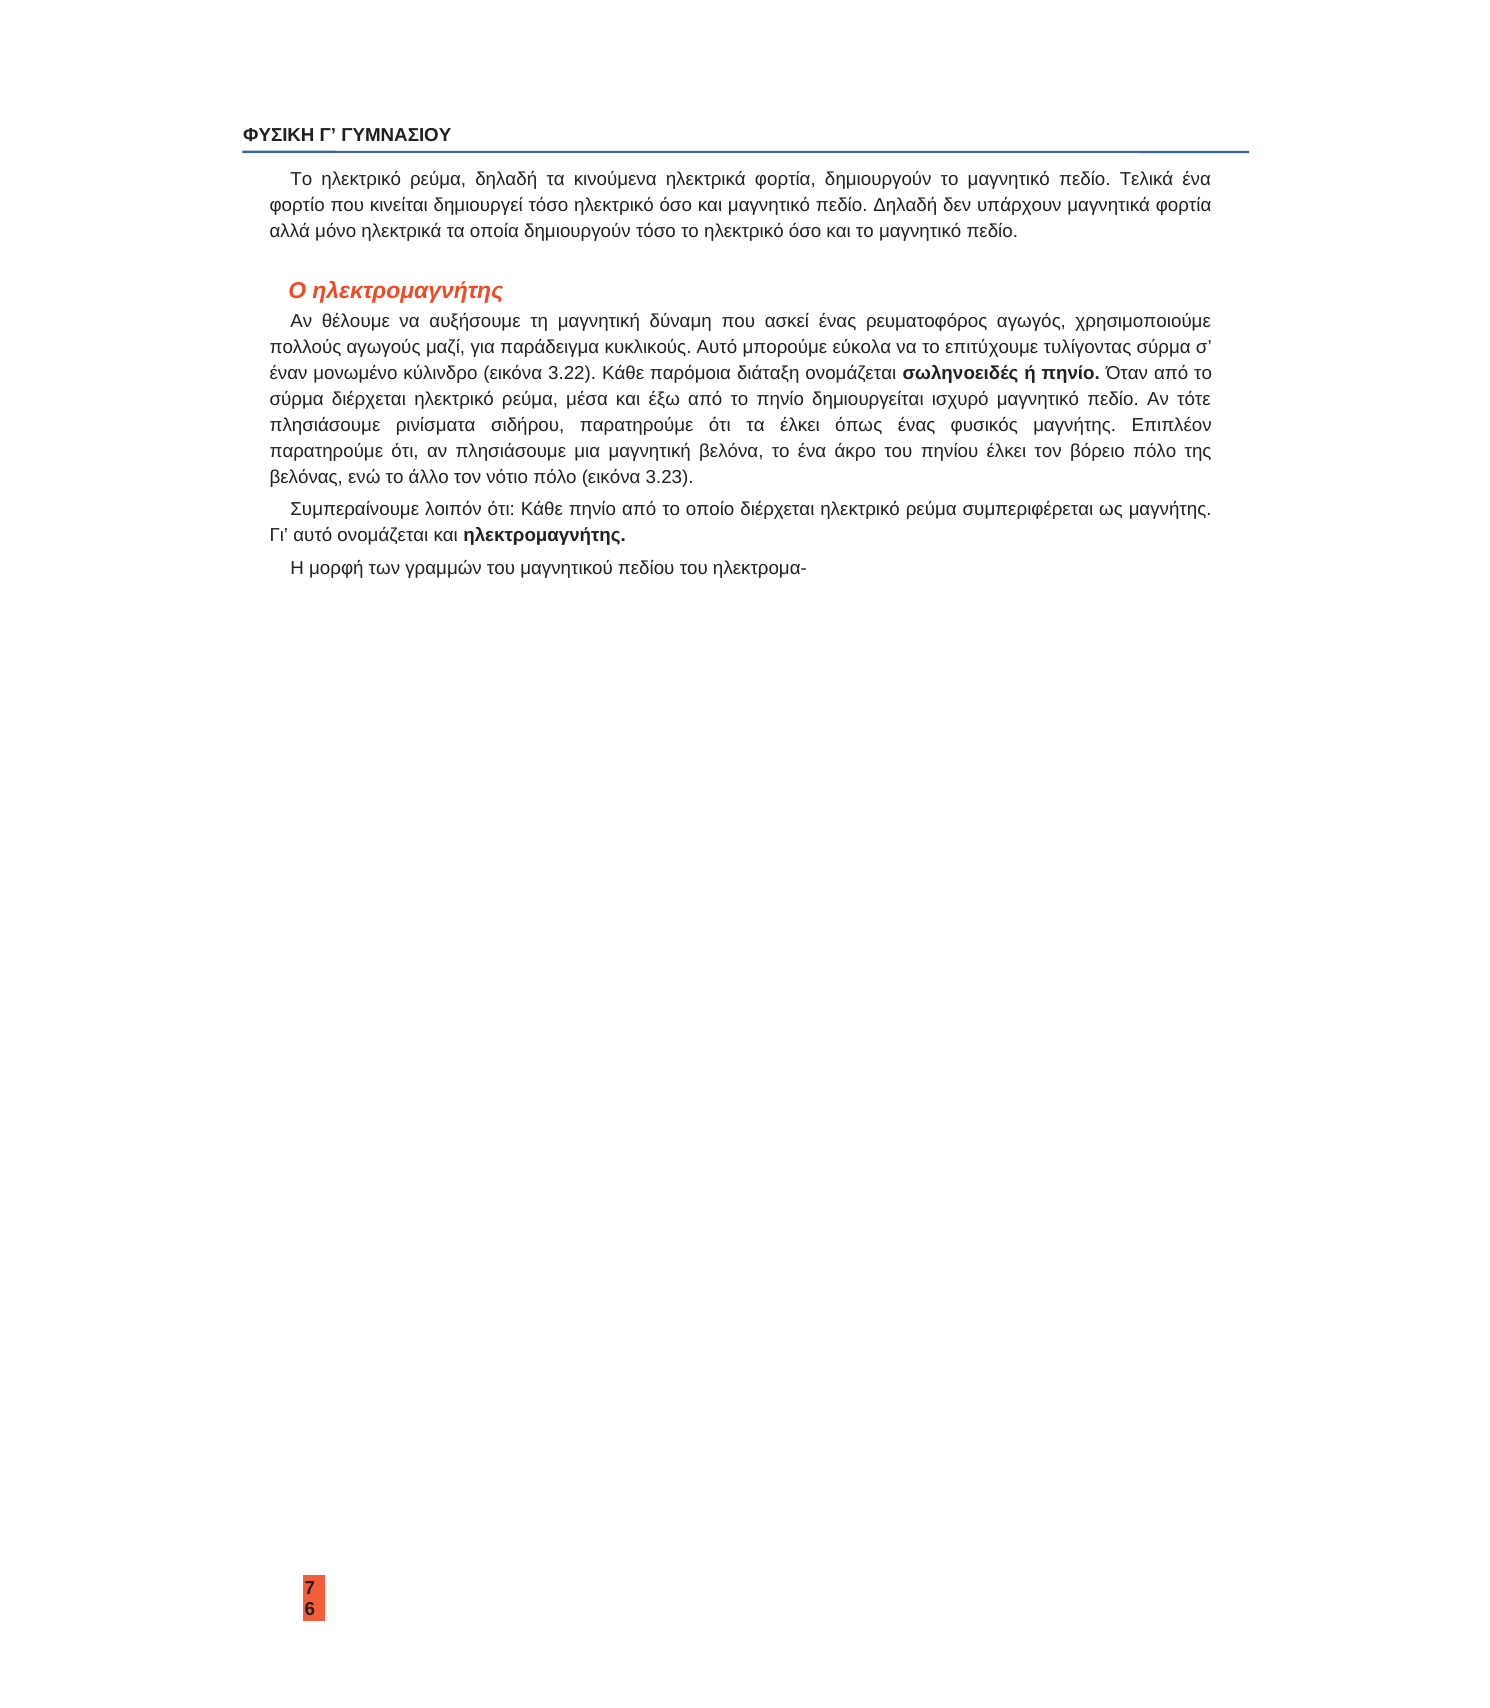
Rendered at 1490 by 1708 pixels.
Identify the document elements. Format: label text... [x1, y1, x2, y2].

text Η μορφή των γραμμών του μαγνητικού πεδίου του ηλεκτρομα- [269, 557, 1212, 578]
text Αν θέλουμε να αυξήσουμε τη μαγνητική δύναμη που ασκεί ένας ρευματοφόρος αγωγός, χρησιμοποιούμε πολλούς αγωγούς μαζί, για παράδειγμα κυκλικούς. Αυτό μπορούμε εύκολα να το επιτύχουμε τυλίγοντας σύρμα σ’ έναν μονωμένο κύλινδρο (εικόνα 3.22). Κάθε παρόμοια διάταξη ονομάζεται σωληνοειδές ή πηνίο. Όταν από το σύρμα διέρχεται ηλεκτρικό ρεύμα, μέσα και έξω από το πηνίο δημιουργείται ισχυρό μαγνητικό πεδίο. Αν τότε πλησιάσουμε ρινίσματα σιδήρου, παρατηρούμε ότι τα έλκει όπως ένας φυσικός μαγνήτης. Επιπλέον παρατηρούμε ότι, αν πλησιάσουμε μια μαγνητική βελόνα, το ένα άκρο του πηνίου έλκει τον βόρειο πόλο της βελόνας, ενώ το άλλο τον νότιο πόλο (εικόνα 3.23). [269, 309, 1212, 487]
text Το ηλεκτρικό ρεύμα, δηλαδή τα κινούμενα ηλεκτρικά φορτία, δημιουργούν το μαγνητικό πεδίο. Τελικά ένα φορτίο που κινείται δημιουργεί τόσο ηλεκτρικό όσο και μαγνητικό πεδίο. Δηλαδή δεν υπάρχουν μαγνητικά φορτία αλλά μόνο ηλεκτρικά τα οποία δημιουργούν τόσο το ηλεκτρικό όσο και το μαγνητικό πεδίο. [269, 167, 1212, 241]
text Συμπεραίνουμε λοιπόν ότι: Κάθε πηνίο από το οποίο διέρχεται ηλεκτρικό ρεύμα συμπεριφέρεται ως μαγνήτης. Γι’ αυτό ονομάζεται και ηλεκτρομαγνήτης. [269, 498, 1212, 546]
subtitle Ο ηλεκτρομαγνήτης [269, 277, 1212, 303]
